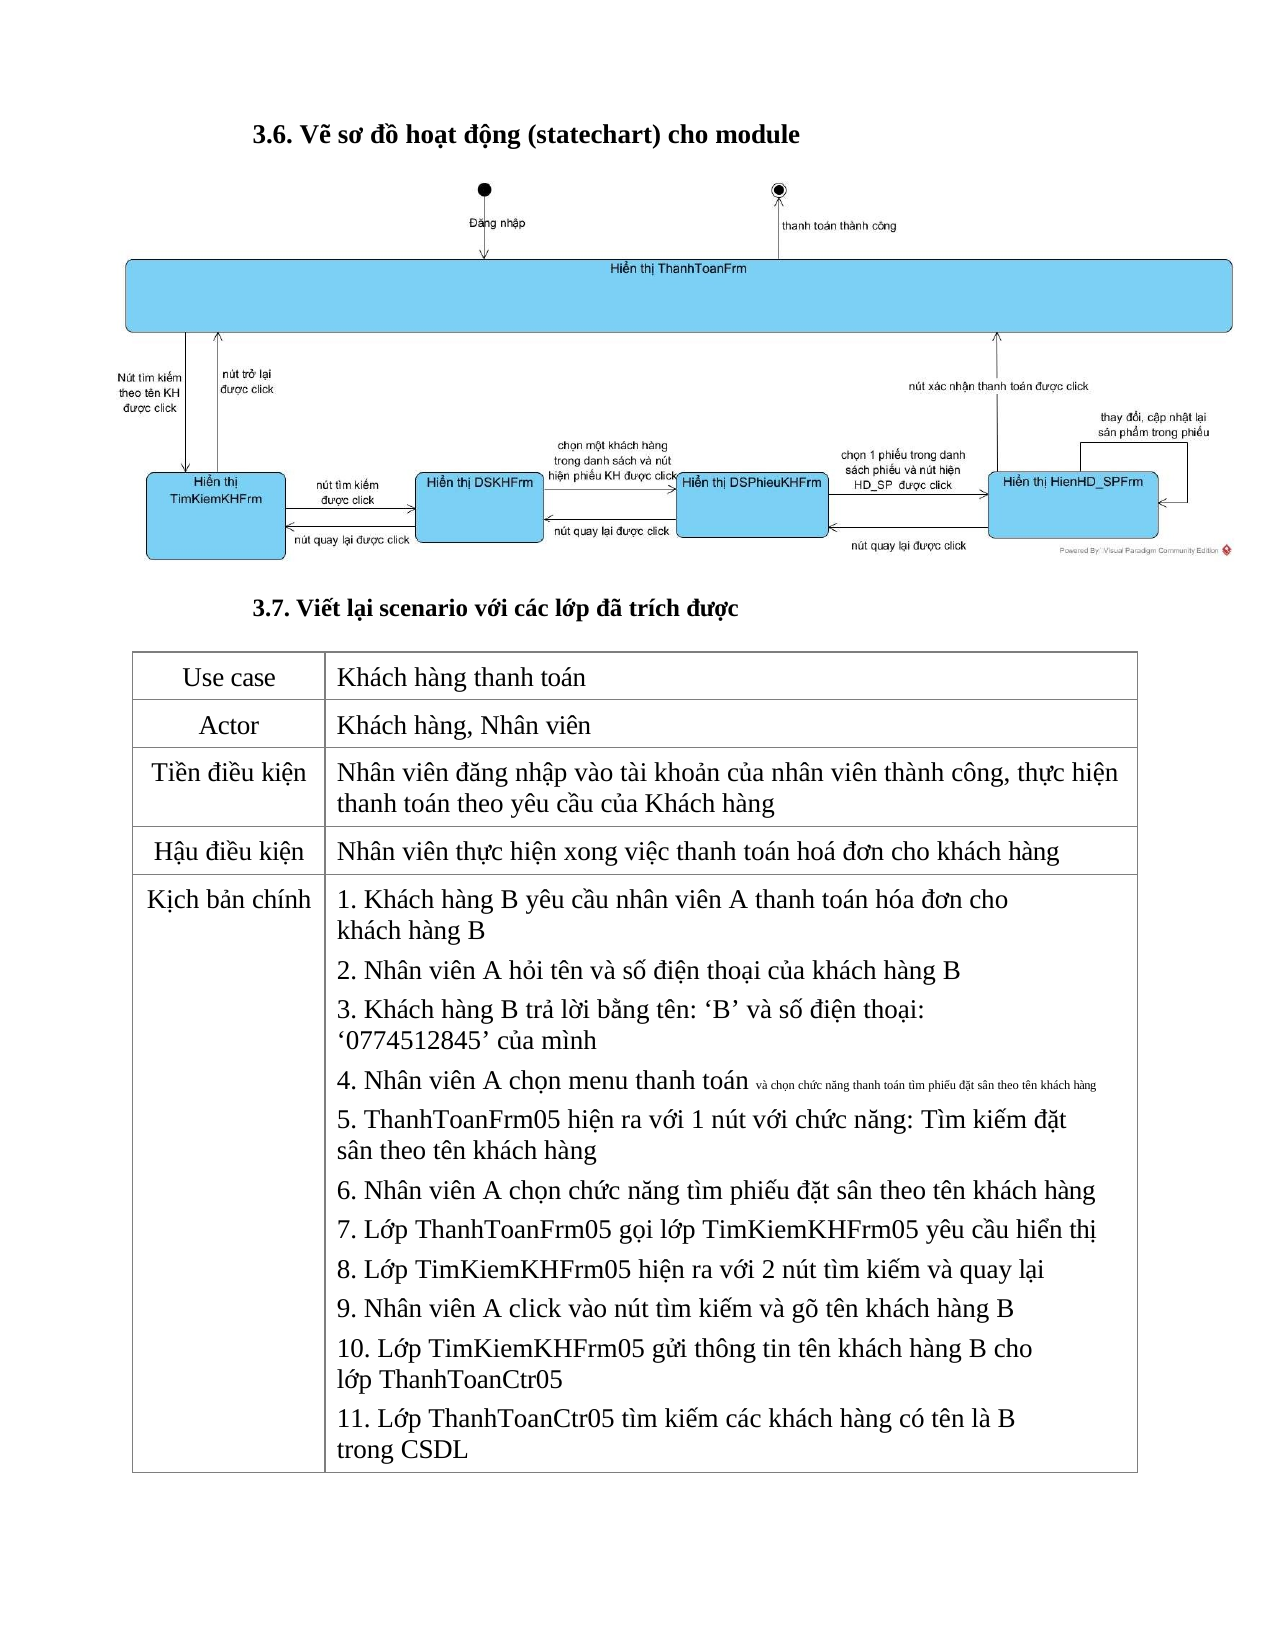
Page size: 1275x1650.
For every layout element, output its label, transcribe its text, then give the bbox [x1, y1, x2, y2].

table_cell Kịch bản chính [133, 875, 324, 1472]
table_cell Nhân viên đăng nhập vào tài khoản của nhân viên thành công, thực hiện thanh toán theo yêu cầu của Khách hàng [326, 748, 1137, 826]
table_header Khách hàng thanh toán [326, 653, 1137, 699]
table_header Use case [133, 653, 324, 699]
table_cell Khách hàng B yêu cầu nhân viên A thanh toán hóa đơn cho khách hàng B Nhân viên A hỏi tên và số điện thoại của khách hàng B Khách hàng B trả lời bằng tên: ‘B’ và số điện thoại: ‘0774512845’ của mình Nhân viên A chọn menu thanh toán và chọn chức năng thanh toán tìm phiếu đặt sân theo tên khách hàng ThanhToanFrm05 hiện ra với 1 nút với chức năng: Tìm kiếm đặt sân theo tên khách hàng Nhân viên A chọn chức năng tìm phiếu đặt sân theo tên khách hàng Lớp ThanhToanFrm05 gọi lớp TimKiemKHFrm05 yêu cầu hiển thị Lớp TimKiemKHFrm05 hiện ra với 2 nút tìm kiếm và quay lại Nhân viên A click vào nút tìm kiếm và gõ tên khách hàng B Lớp TimKiemKHFrm05 gửi thông tin tên khách hàng B cho lớp ThanhToanCtr05 Lớp ThanhToanCtr05 tìm kiếm các khách hàng có tên là B trong CSDL [326, 875, 1137, 1472]
table_cell Khách hàng, Nhân viên [326, 700, 1137, 747]
subtitle Vẽ sơ đồ hoạt động (statechart) cho module [252, 118, 1275, 149]
table_cell Tiền điều kiện [133, 748, 324, 826]
table_cell Nhân viên thực hiện xong việc thanh toán hoá đơn cho khách hàng [326, 827, 1137, 873]
table_cell Actor [133, 700, 324, 747]
picture [116, 181, 1235, 562]
list Viết lại scenario với các lớp đã trích được [252, 593, 1275, 622]
table_cell Hậu điều kiện [133, 827, 324, 873]
